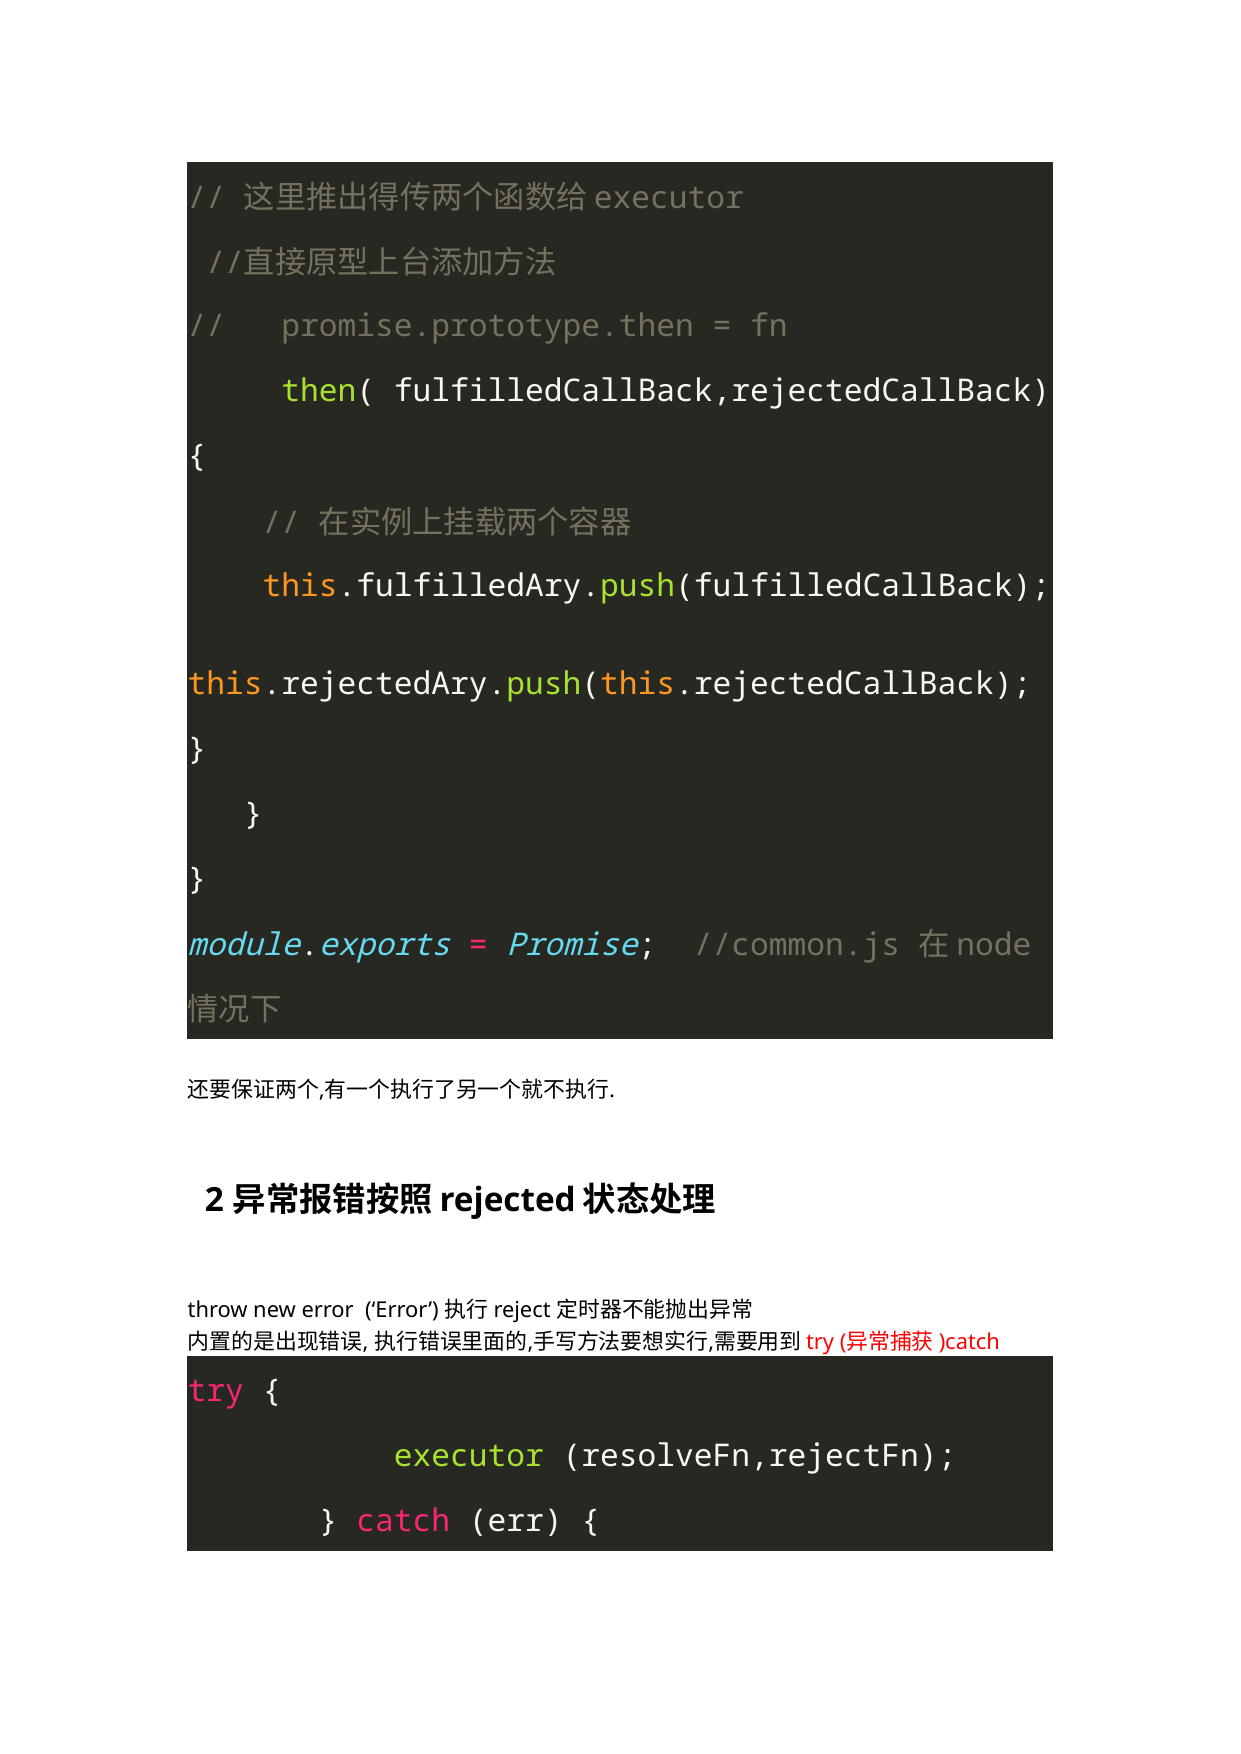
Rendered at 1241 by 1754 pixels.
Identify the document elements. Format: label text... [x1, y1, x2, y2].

text then( fulfilledCallBack,rejectedCallBack) { [187, 357, 1053, 487]
text try { [187, 1356, 1053, 1421]
text executor (resolveFn,rejectFn); [187, 1421, 1053, 1486]
text } catch (err) { [187, 1486, 1053, 1551]
text module.exports = Promise; //common.js 在node情况下 [187, 909, 1053, 1039]
text 内置的是出现错误, 执行错误里面的,手写方法要想实行,需要用到try (异常捕获 )catch [187, 1324, 1053, 1356]
text this.rejectedAry.push(this.rejectedCallBack); [187, 617, 1053, 714]
text this.fulfilledAry.push(fulfilledCallBack); [187, 552, 1053, 617]
subtitle 2 异常报错按照rejected状态处理 [187, 1164, 1053, 1229]
text // 这里推出得传两个函数给executor [187, 162, 1053, 227]
text //直接原型上台添加方法 [187, 227, 1053, 292]
text } [187, 779, 1053, 844]
text // 在实例上挂载两个容器 [187, 487, 1053, 552]
text } [187, 714, 1053, 779]
text } [187, 844, 1053, 909]
text 还要保证两个,有一个执行了另一个就不执行. [187, 1072, 1053, 1104]
text // promise.prototype.then = fn [187, 292, 1053, 357]
text throw new error (‘Error’) 执行 reject 定时器不能抛出异常 [187, 1291, 1053, 1324]
